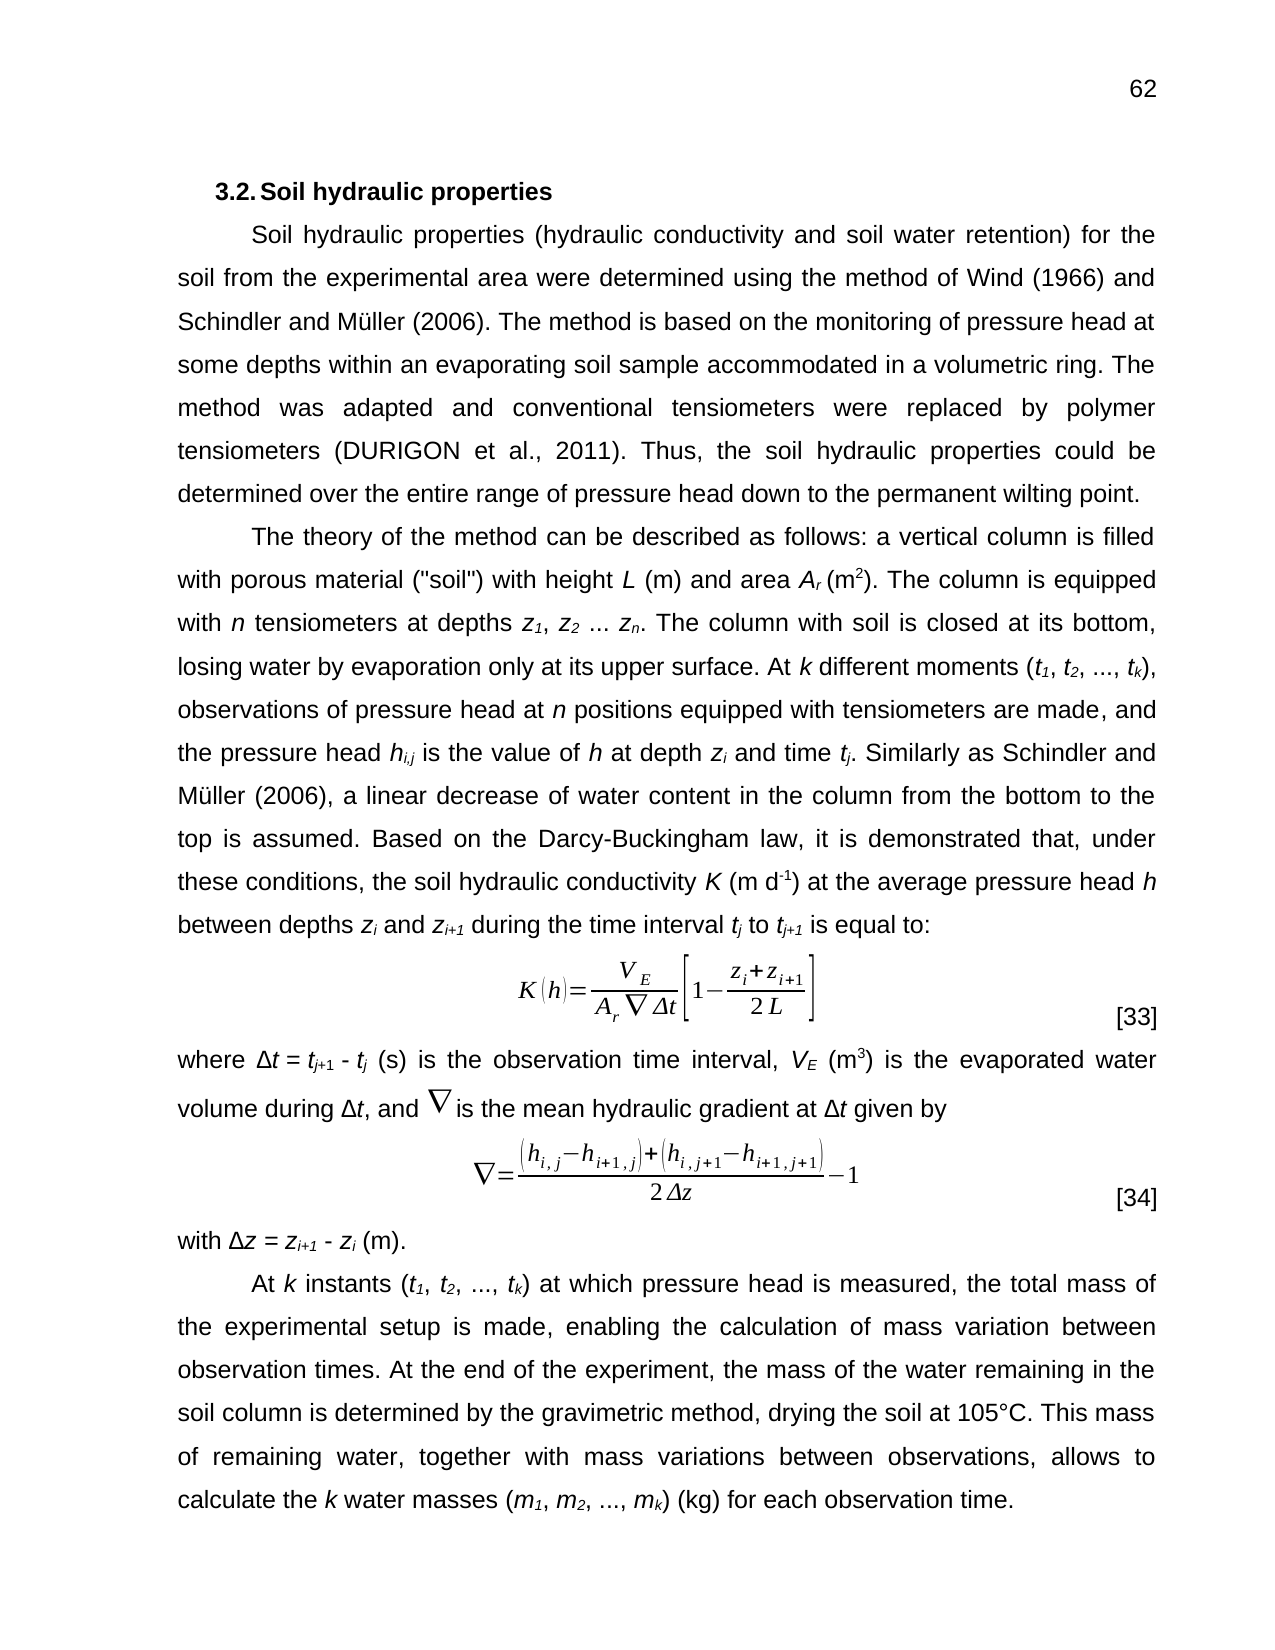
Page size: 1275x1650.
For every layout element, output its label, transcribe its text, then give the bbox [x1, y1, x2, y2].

text At k instants (t1, t2, ..., tk) at which pressure head is measured, the total mass of the experimental setup is made​​, enabling the calculation of mass variation between observation times. At the end of the experiment, the mass of the water remaining in the soil column is determined by the gravimetric method, drying the soil at 105°C. This mass of remaining water, together with mass variations between observations, allows to calculate the k water masses (m1, m2, ..., mk) (kg) for each observation time. [177, 1269, 1157, 1513]
text Soil hydraulic properties (hydraulic conductivity and soil water retention) for the soil from the experimental area were determined using the method of Wind (1966) and Schindler and Müller (2006). The method is based on the monitoring of pressure head at some depths within an evaporating soil sample accommodated in a volumetric ring. The method was adapted and conventional tensiometers were replaced by polymer tensiometers (DURIGON et al., 2011). Thus, the soil hydraulic properties could be determined over the entire range of pressure head down to the permanent wilting point. [177, 220, 1157, 508]
subtitle Soil hydraulic properties [215, 177, 1157, 206]
text where ∆t = tj+1 - tj (s) is the observation time interval, VE (m3) is the evaporated water volume during ∆t, and is the mean hydraulic gradient at ∆t given by [177, 1045, 1157, 1123]
text with ∆z = zi+1 - zi (m). [177, 1226, 1157, 1255]
text The theory of the method can be described as follows: a vertical column is filled with porous material ("soil") with height L (m) and area Ar (m2). The column is equipped with n tensiometers at depths z1, z2 ... zn. The column with soil is closed at its bottom, losing water by evaporation only at its upper surface. At k different moments (t1, t2, ..., tk), observations of pressure head at n positions equipped with tensiometers are made​​, and the pressure head hi,j is the value of h at depth zi and time tj. Similarly as Schindler and Müller (2006), a linear decrease of water content in the column from the bottom to the top is assumed. Based on the Darcy-Buckingham law, it is demonstrated that, under these conditions, the soil hydraulic conductivity K (m d-1) at the average pressure head h between depths zi and zi+1 during the time interval tj to tj+1 is equal to: [177, 522, 1157, 939]
